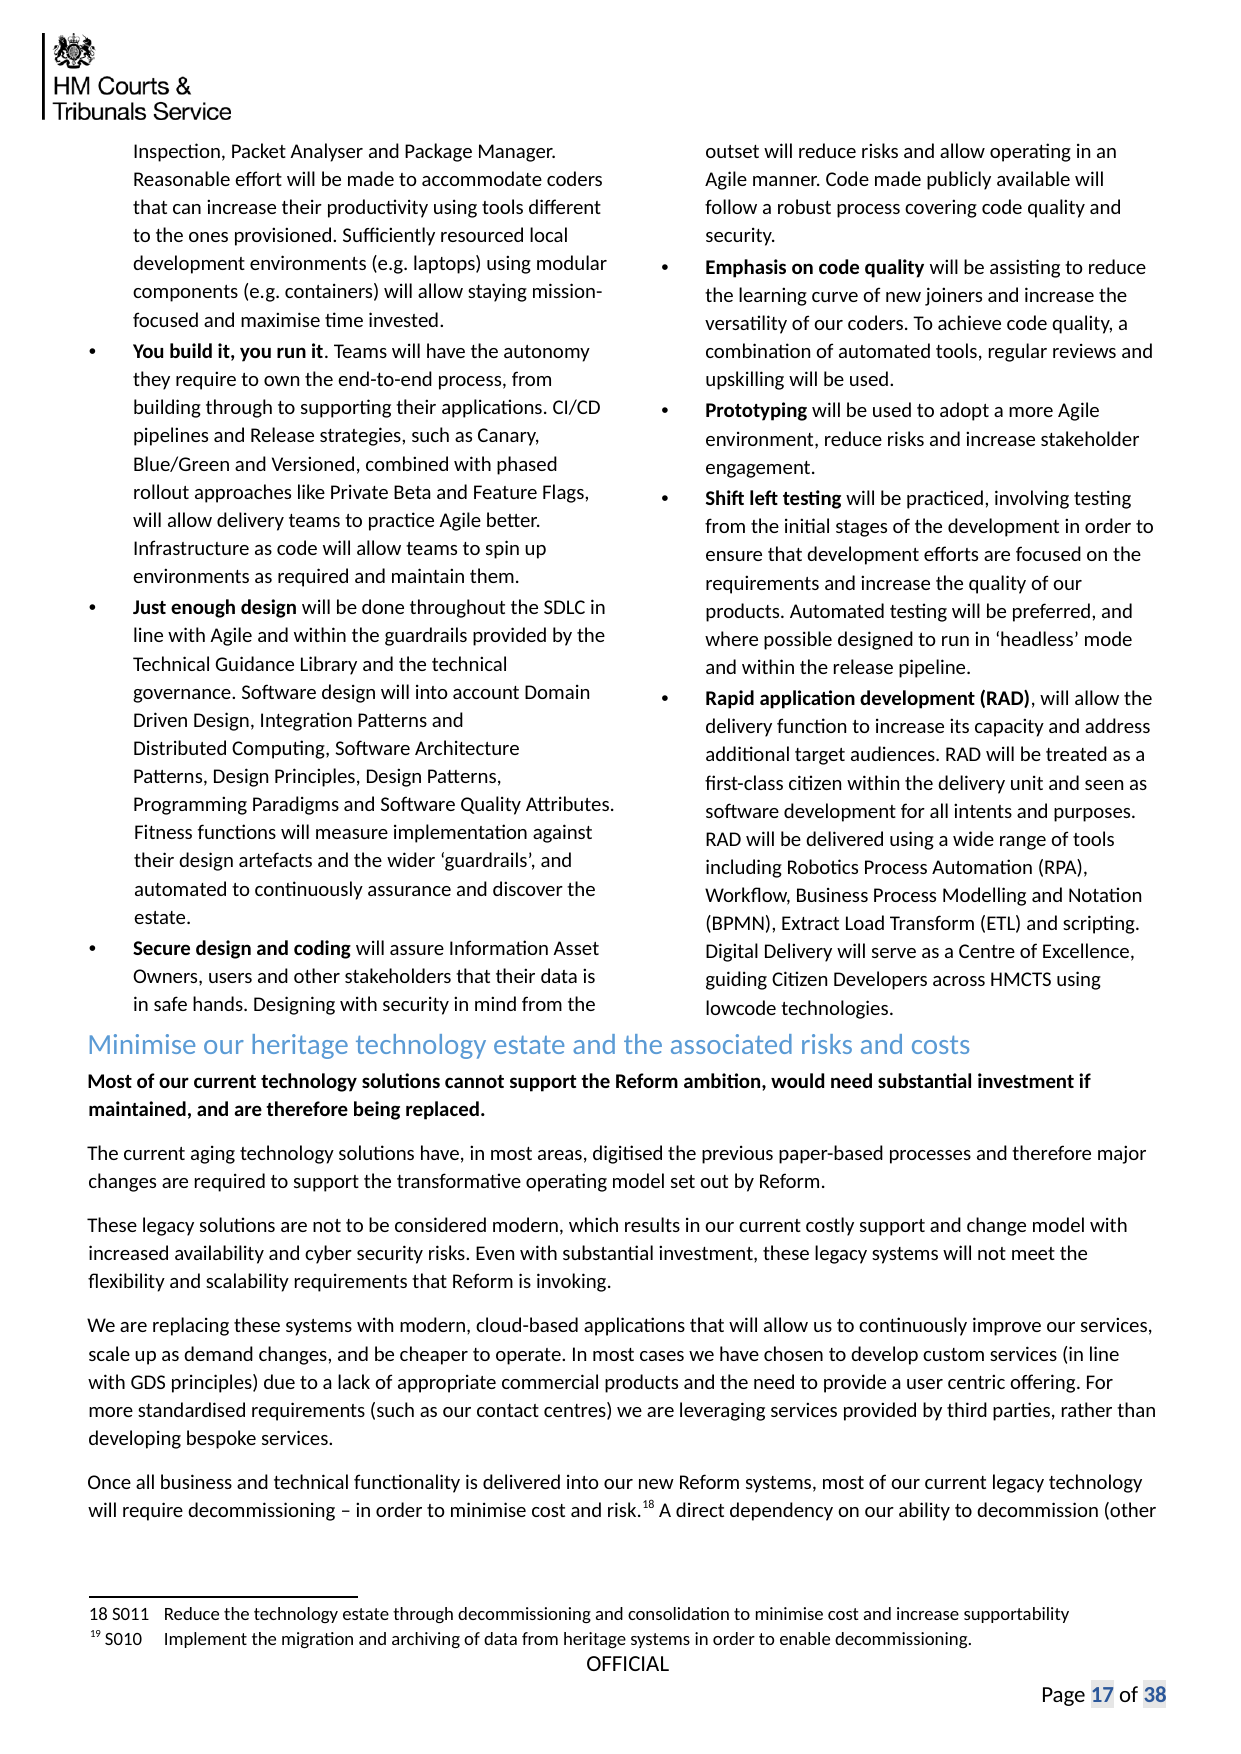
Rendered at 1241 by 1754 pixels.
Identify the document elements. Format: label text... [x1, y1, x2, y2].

text Patterns, Design Principles, Design Patterns, [133, 763, 616, 789]
list Secure design and coding will assure Information Asset Owners, users and other stakeholders that their data is in safe hands. Designing with security in mind from the outset will reduce risks and allow operating in an Agile manner. Code made publicly available will follow a robust process covering code quality and security. [89, 935, 616, 1017]
text Distributed Computing, Software Architecture [133, 735, 616, 761]
list Just enough design will be done throughout the SDLC in line with Agile and within the guardrails provided by the Technical Guidance Library and the technical governance. Software design will into account Domain Driven Design, Integration Patterns and [89, 594, 616, 732]
list You build it, you run it. Teams will have the autonomy they require to own the end-to-end process, from building through to supporting their applications. CI/CD pipelines and Release strategies, such as Canary, Blue/Green and Versioned, combined with phased rollout approaches like Private Beta and Feature Flags, will allow delivery teams to practice Agile better. Infrastructure as code will allow teams to spin up environments as required and maintain them. [89, 338, 616, 589]
list Rapid application development (RAD), will allow the delivery function to increase its capacity and address additional target audiences. RAD will be treated as a first-class citizen within the delivery unit and seen as software development for all intents and purposes. RAD will be delivered using a wide range of tools including Robotics Process Automation (RPA), Workflow, Business Process Modelling and Notation (BPMN), Extract Load Transform (ETL) and scripting. Digital Delivery will serve as a Centre of Excellence, guiding Citizen Developers across HMCTS using lowcode technologies. [661, 685, 1161, 1020]
picture [42, 33, 231, 120]
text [87, 1469, 1161, 1522]
list Shift left testing will be practiced, involving testing from the initial stages of the development in order to ensure that development efforts are focused on the requirements and increase the quality of our products. Automated testing will be preferred, and where possible designed to run in ‘headless’ mode and within the release pipeline. [661, 485, 1161, 679]
text Most of our current technology solutions cannot support the Reform ambition, would need substantial investment if maintained, and are therefore being replaced. [87, 1069, 1161, 1121]
text Programming Paradigms and Software Quality Attributes. Fitness functions will measure implementation against their design artefacts and the wider ‘guardrails’, and automated to continuously assurance and discover the estate. [133, 791, 616, 929]
list Secure design and coding will assure Information Asset Owners, users and other stakeholders that their data is in safe hands. Designing with security in mind from the outset will reduce risks and allow operating in an Agile manner. Code made publicly available will follow a robust process covering code quality and security. [661, 138, 1161, 248]
text These legacy solutions are not to be considered modern, which results in our current costly support and change model with increased availability and cyber security risks. Even with substantial investment, these legacy systems will not meet the flexibility and scalability requirements that Reform is invoking. [87, 1212, 1161, 1294]
subtitle Minimise our heritage technology estate and the associated risks and costs [87, 1026, 1162, 1062]
text We are replacing these systems with modern, cloud-based applications that will allow us to continuously improve our services, scale up as demand changes, and be cheaper to operate. In most cases we have chosen to develop custom services (in line with GDS principles) due to a lack of appropriate commercial products and the need to provide a user centric offering. For more standardised requirements (such as our contact centres) we are leveraging services provided by third parties, rather than developing bespoke services. [87, 1313, 1161, 1451]
list Emphasis on code quality will be assisting to reduce the learning curve of new joiners and increase the versatility of our coders. To achieve code quality, a combination of automated tools, regular reviews and upskilling will be used. [661, 254, 1161, 392]
text The current aging technology solutions have, in most areas, digitised the previous paper-based processes and therefore major changes are required to support the transformative operating model set out by Reform. [87, 1140, 1161, 1193]
list Prototyping will be used to adopt a more Agile environment, reduce risks and increase stakeholder engagement. [661, 398, 1161, 479]
